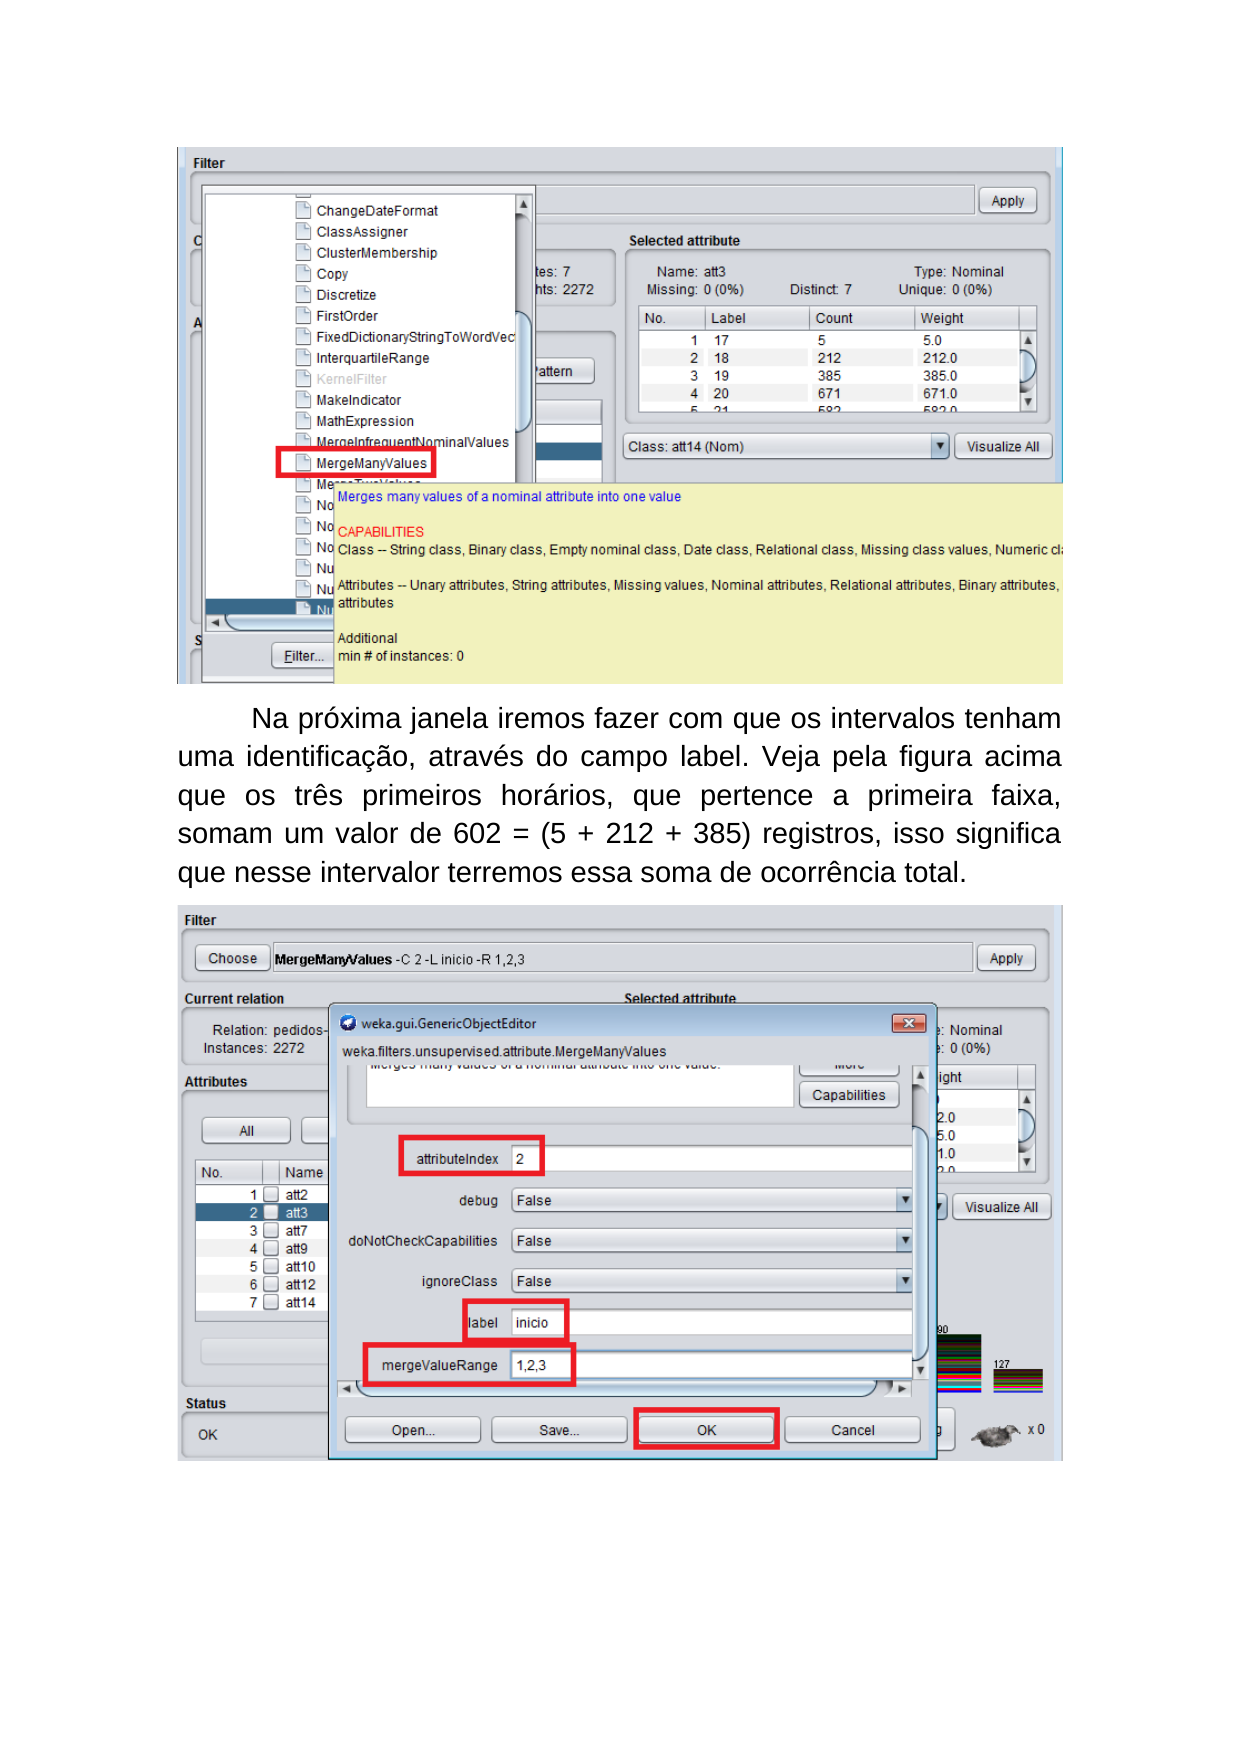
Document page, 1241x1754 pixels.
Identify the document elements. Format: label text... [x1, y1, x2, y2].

text Na próxima janela iremos fazer com que os intervalos tenham uma identificação, através do campo label. Veja pela figura acima que os três primeiros horários, que pertence a primeira faixa, somam um valor de 602 = (5 + 212 + 385) registros, isso significa que nesse intervalor terremos essa soma de ocorrência total. [177, 701, 1063, 888]
picture [177, 905, 1063, 1461]
picture [177, 147, 1063, 684]
